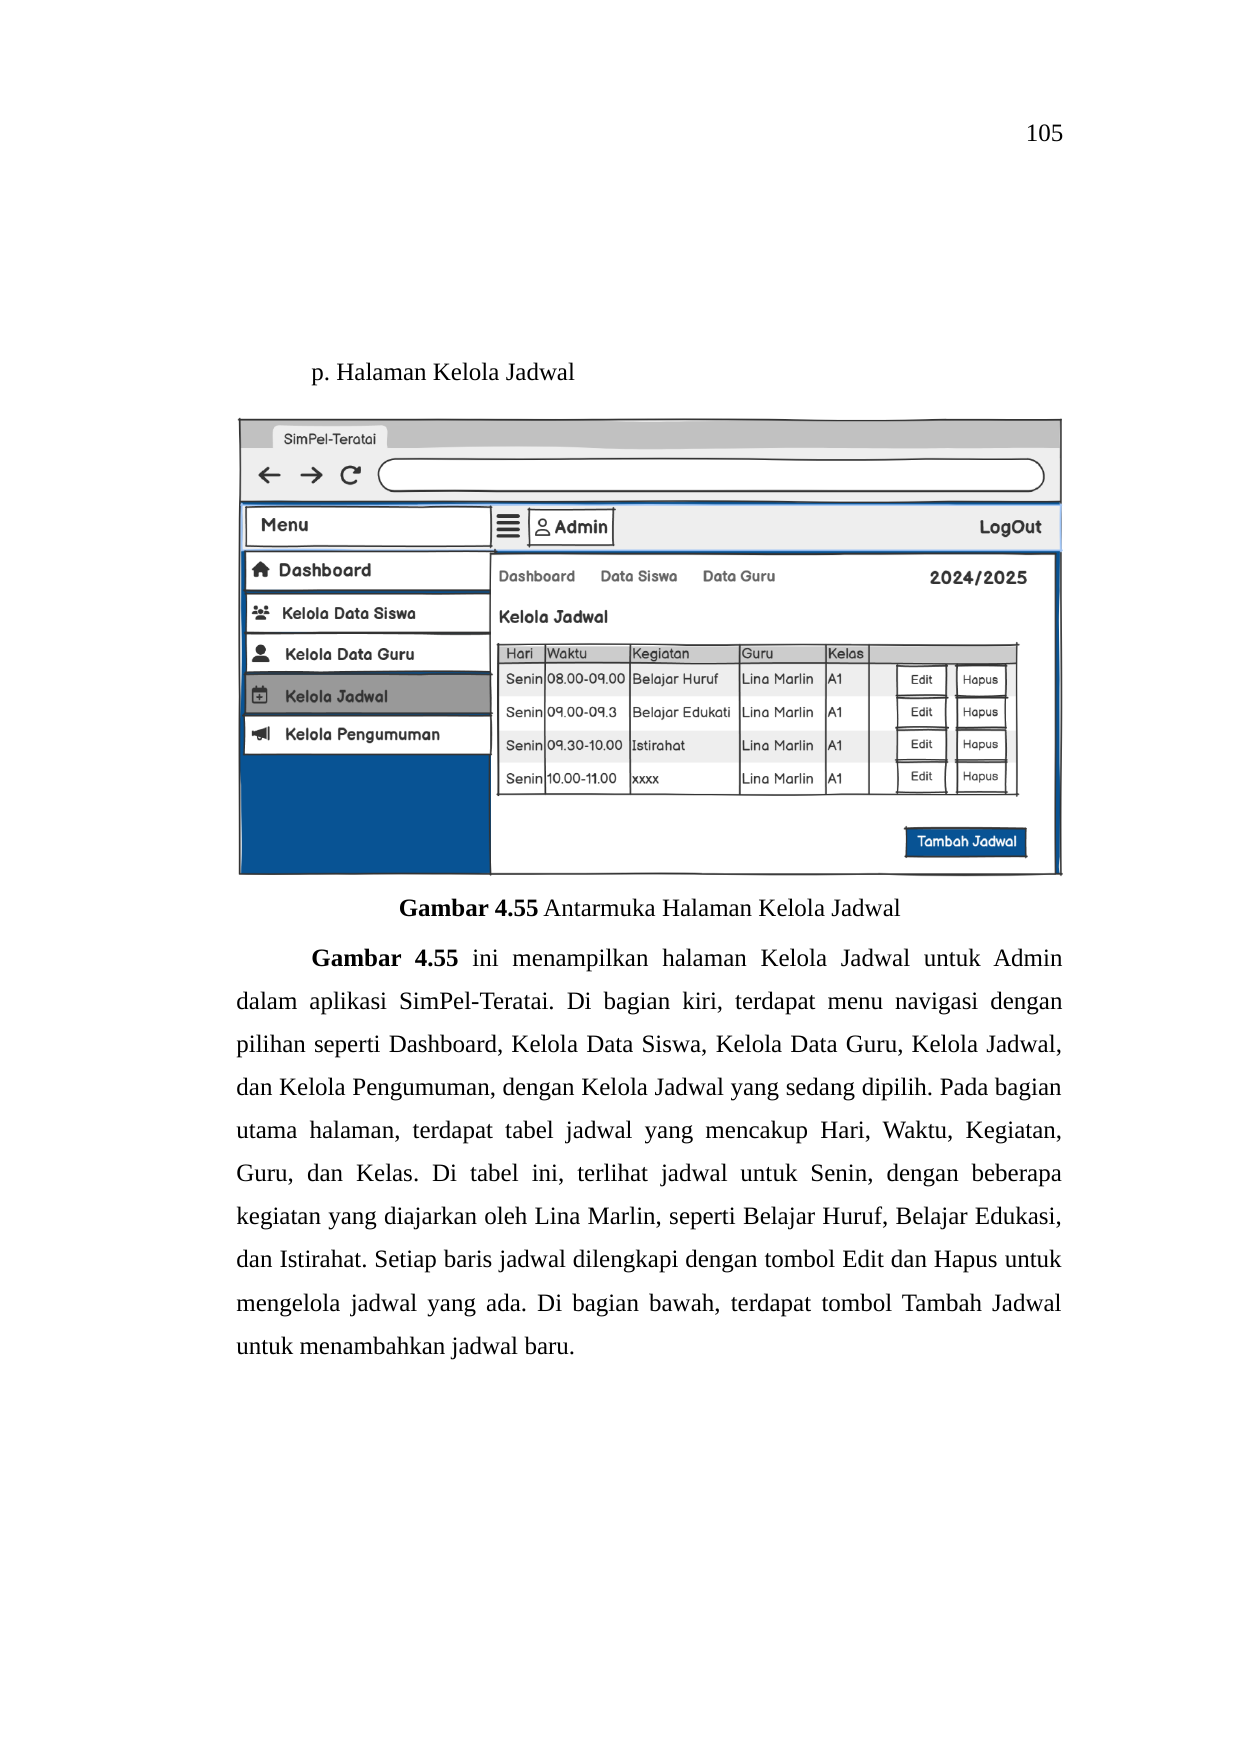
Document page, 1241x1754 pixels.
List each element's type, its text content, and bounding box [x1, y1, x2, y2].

picture [236, 417, 1063, 877]
text Gambar 4.55 Antarmuka Halaman Kelola Jadwal [236, 893, 1063, 922]
list p. Halaman Kelola Jadwal [311, 357, 1063, 386]
text Gambar 4.55 ini menampilkan halaman Kelola Jadwal untuk Admin dalam aplikasi SimPel-Teratai. Di bagian kiri, terdapat menu navigasi dengan pilihan seperti Dashboard, Kelola Data Siswa, Kelola Data Guru, Kelola Jadwal, dan Kelola Pengumuman, dengan Kelola Jadwal yang sedang dipilih. Pada bagian utama halaman, terdapat tabel jadwal yang mencakup Hari, Waktu, Kegiatan, Guru, dan Kelas. Di tabel ini, terlihat jadwal untuk Senin, dengan beberapa kegiatan yang diajarkan oleh Lina Marlin, seperti Belajar Huruf, Belajar Edukasi, dan Istirahat. Setiap baris jadwal dilengkapi dengan tombol Edit dan Hapus untuk mengelola jadwal yang ada. Di bagian bawah, terdapat tombol Tambah Jadwal untuk menambahkan jadwal baru. [236, 943, 1063, 1359]
